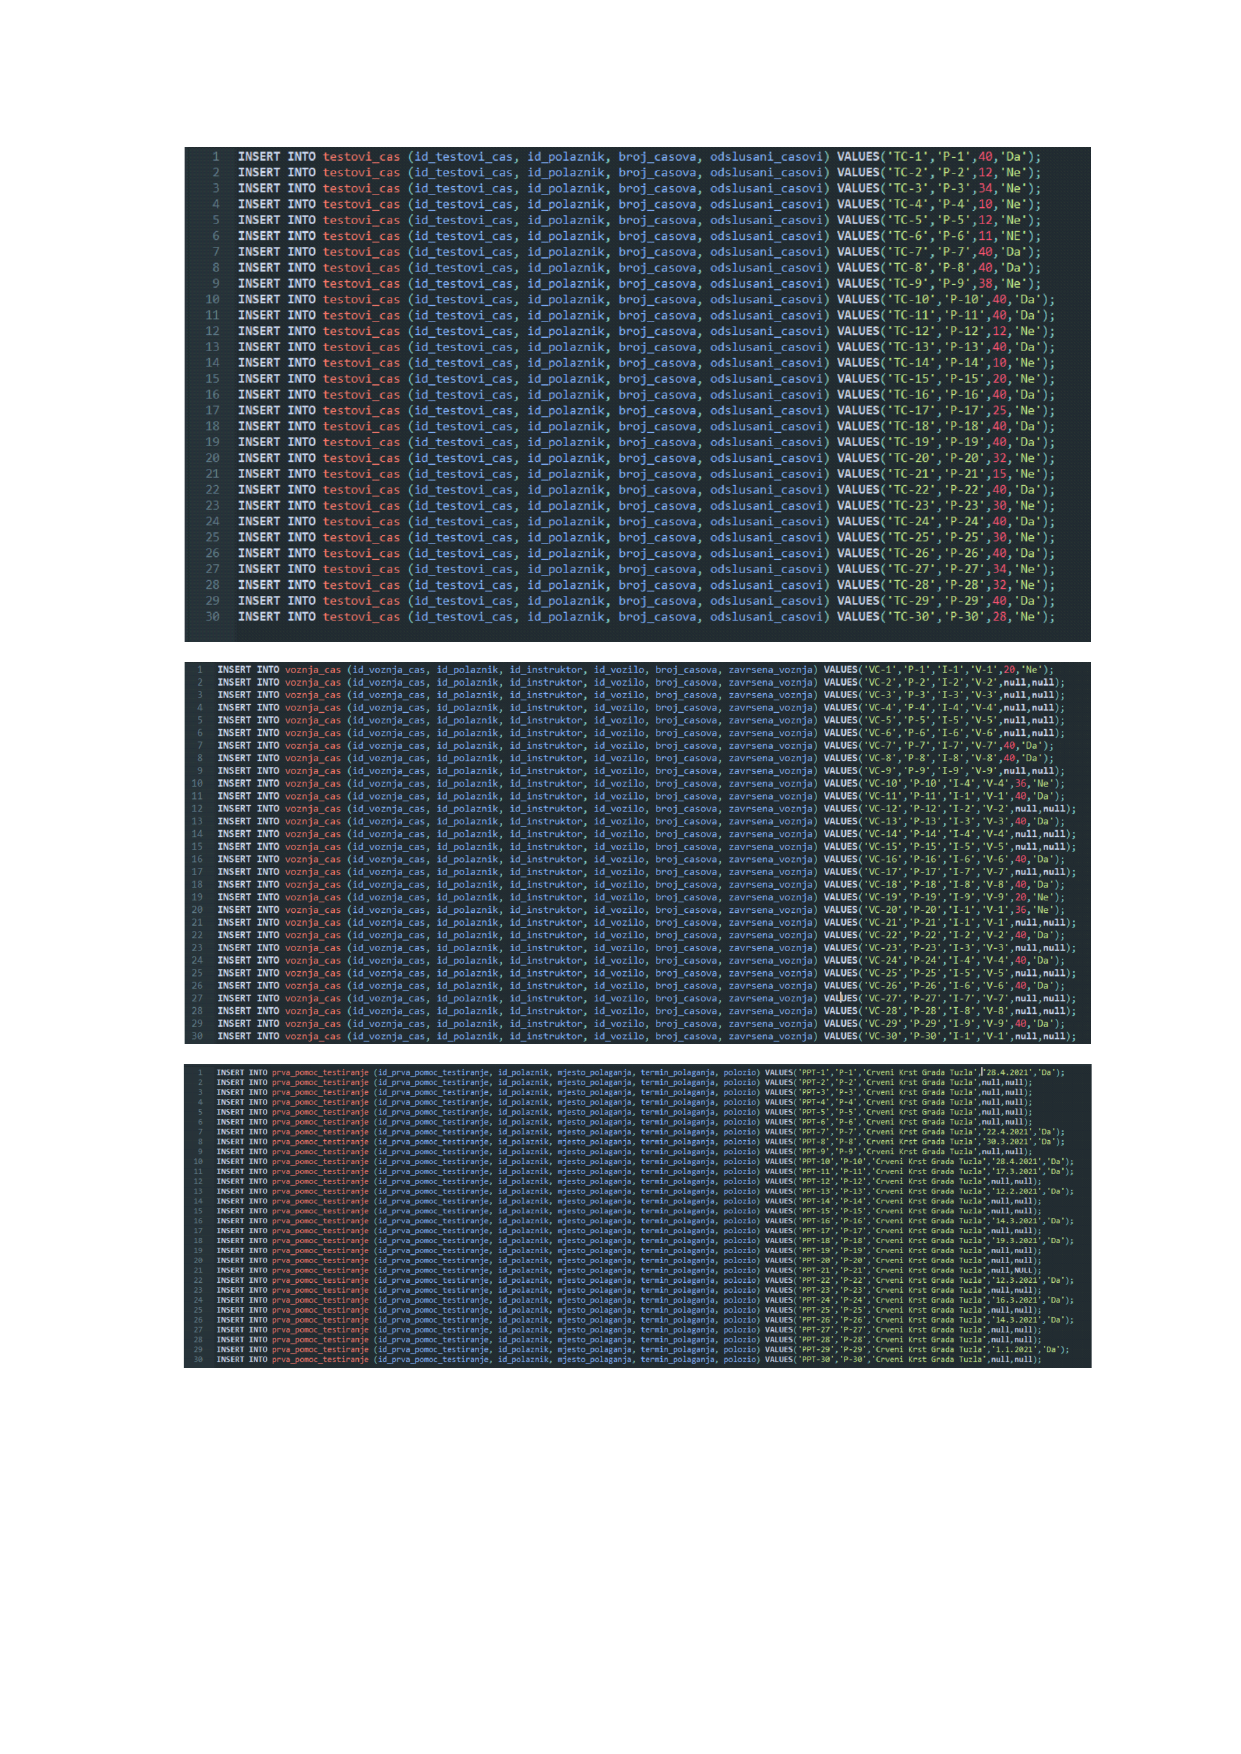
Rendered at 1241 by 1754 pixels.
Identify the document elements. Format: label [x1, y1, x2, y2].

picture [184, 662, 1091, 1044]
picture [184, 147, 1091, 642]
picture [183, 1064, 1092, 1368]
